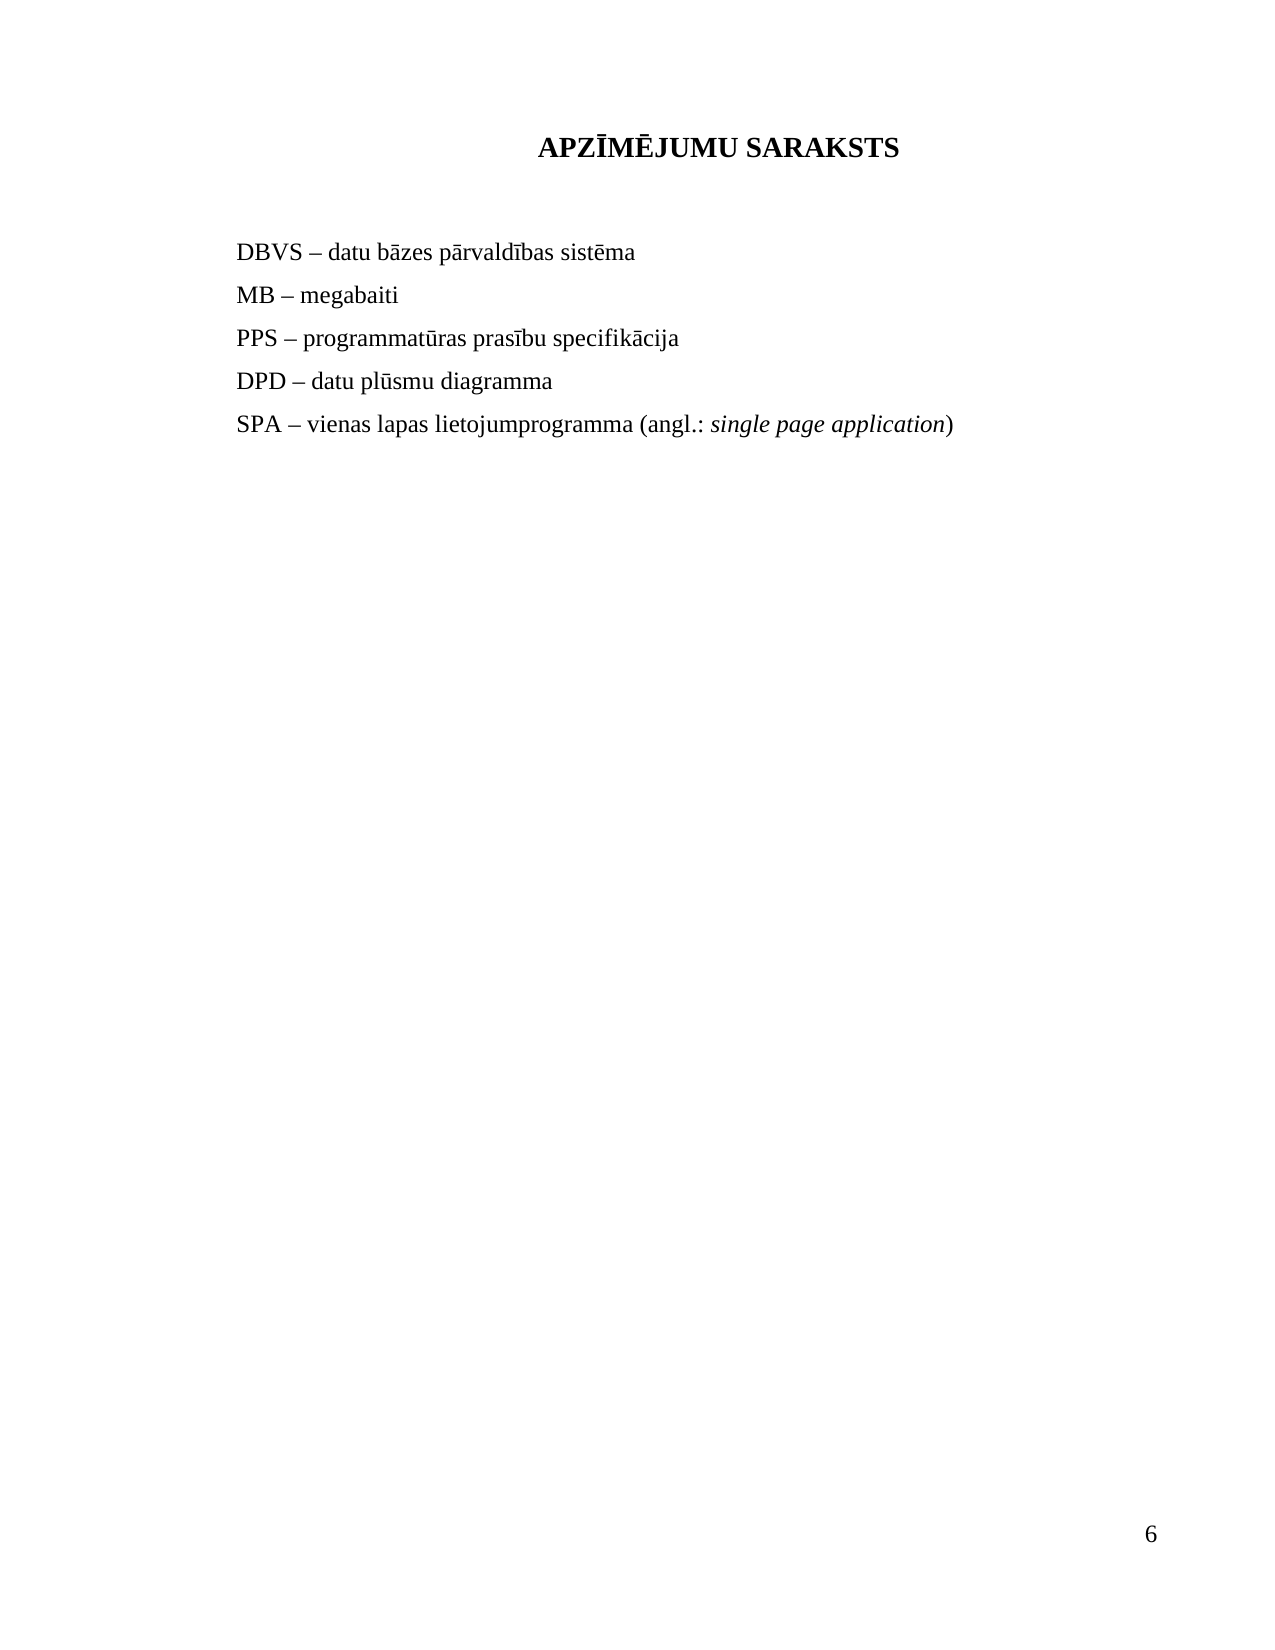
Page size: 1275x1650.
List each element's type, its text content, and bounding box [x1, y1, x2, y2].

text DPD – datu plūsmu diagramma [177, 366, 1157, 395]
text DBVS – datu bāzes pārvaldības sistēma [177, 237, 1157, 265]
list Apzīmējumu saraksts [281, 131, 1157, 164]
text PPS – programmatūras prasību specifikācija [177, 323, 1157, 352]
text MB – megabaiti [177, 280, 1157, 308]
text SPA – vienas lapas lietojumprogramma (angl.: single page application) [177, 409, 1157, 438]
